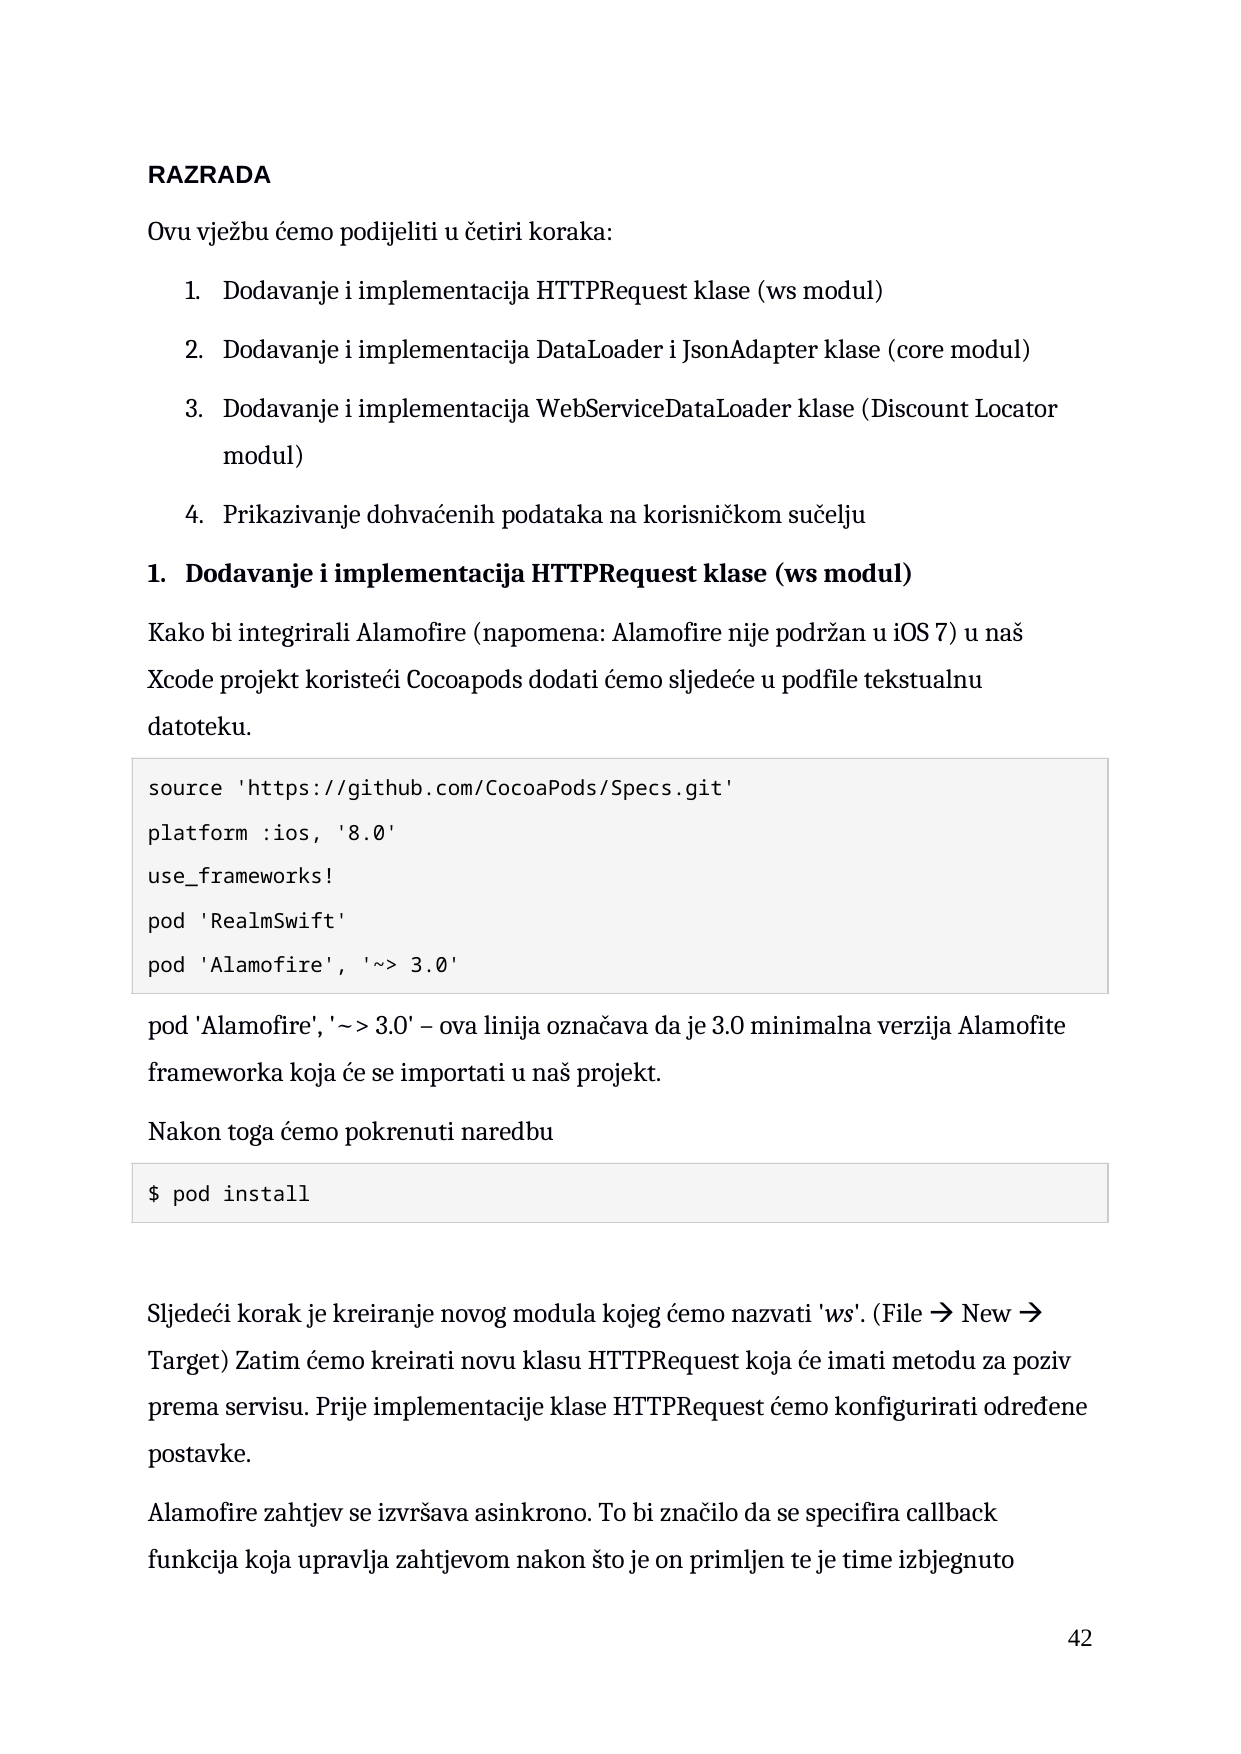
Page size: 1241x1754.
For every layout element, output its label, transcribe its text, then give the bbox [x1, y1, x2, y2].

text platform :ios, '8.0' [133, 801, 1107, 846]
text Nakon toga ćemo pokrenuti naredbu [148, 1116, 1093, 1147]
text pod 'Alamofire', '~> 3.0' – ova linija označava da je 3.0 minimalna verzija Alamofite frameworka koja će se importati u naš projekt. [148, 1010, 1093, 1088]
list Prikazivanje dohvaćenih podataka na korisničkom sučelju [185, 499, 1093, 530]
text use_frameworks! [133, 846, 1107, 889]
list Dodavanje i implementacija HTTPRequest klase (ws modul) [148, 558, 1093, 589]
text RAZRADA [148, 160, 1093, 189]
list Dodavanje i implementacija WebServiceDataLoader klase (Discount Locator modul) [185, 393, 1093, 471]
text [148, 1497, 1093, 1575]
list Dodavanje i implementacija DataLoader i JsonAdapter klase (core modul) [185, 334, 1093, 365]
list Dodavanje i implementacija HTTPRequest klase (ws modul) [185, 275, 1093, 306]
text $ pod install [133, 1164, 1107, 1222]
text Ovu vježbu ćemo podijeliti u četiri koraka: [148, 216, 1093, 247]
text pod 'Alamofire', '~> 3.0' [133, 934, 1107, 993]
text Sljedeći korak je kreiranje novog modula kojeg ćemo nazvati 'ws'. (File New Target) Zatim ćemo kreirati novu klasu HTTPRequest koja će imati metodu za poziv prema servisu. Prije implementacije klase HTTPRequest ćemo konfigurirati određene postavke. [148, 1298, 1093, 1469]
text Kako bi integrirali Alamofire (napomena: Alamofire nije podržan u iOS 7) u naš Xcode projekt koristeći Cocoapods dodati ćemo sljedeće u podfile tekstualnu datoteku. [148, 617, 1093, 742]
text pod 'RealmSwift' [133, 889, 1107, 934]
text source 'https://github.com/CocoaPods/Specs.git' [133, 759, 1107, 801]
